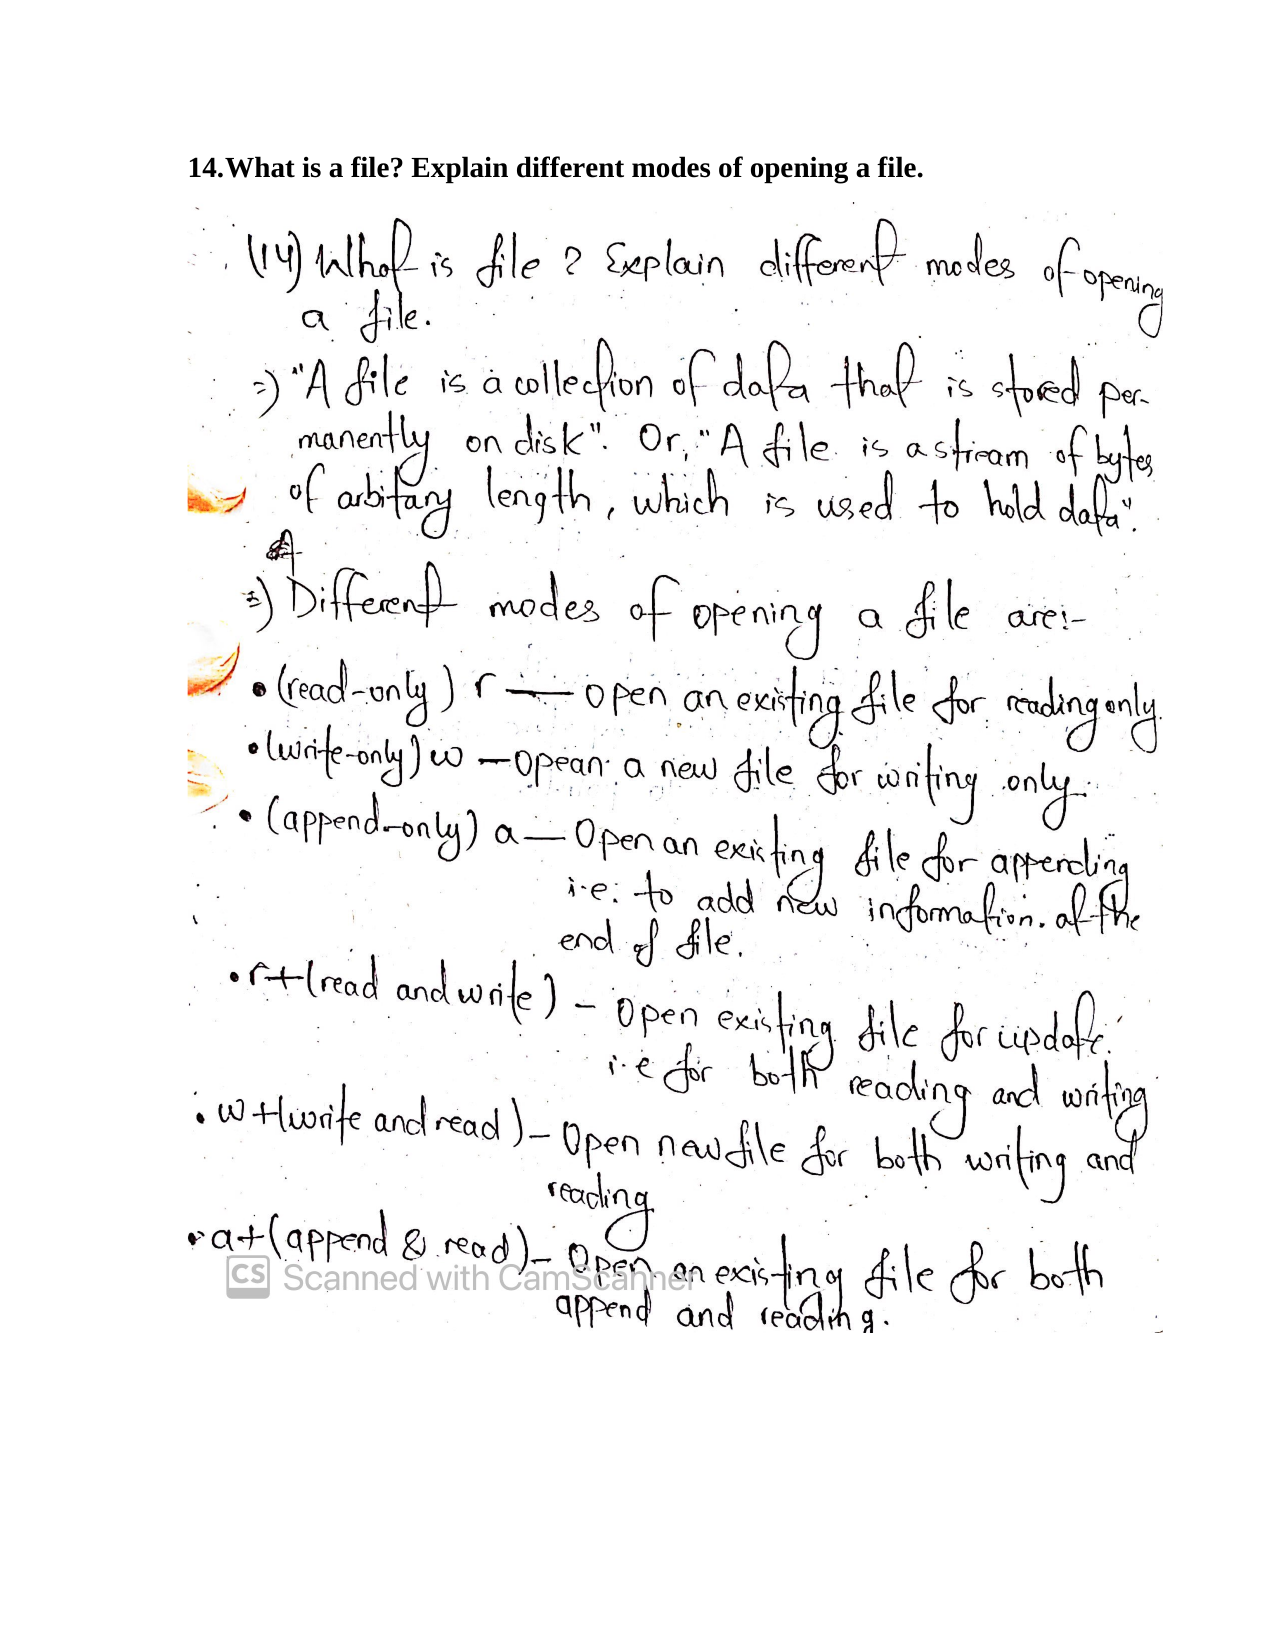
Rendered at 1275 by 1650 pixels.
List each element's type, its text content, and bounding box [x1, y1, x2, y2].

list What is a file? Explain different modes of opening a file. [187, 150, 1125, 183]
picture [187, 202, 1163, 1333]
